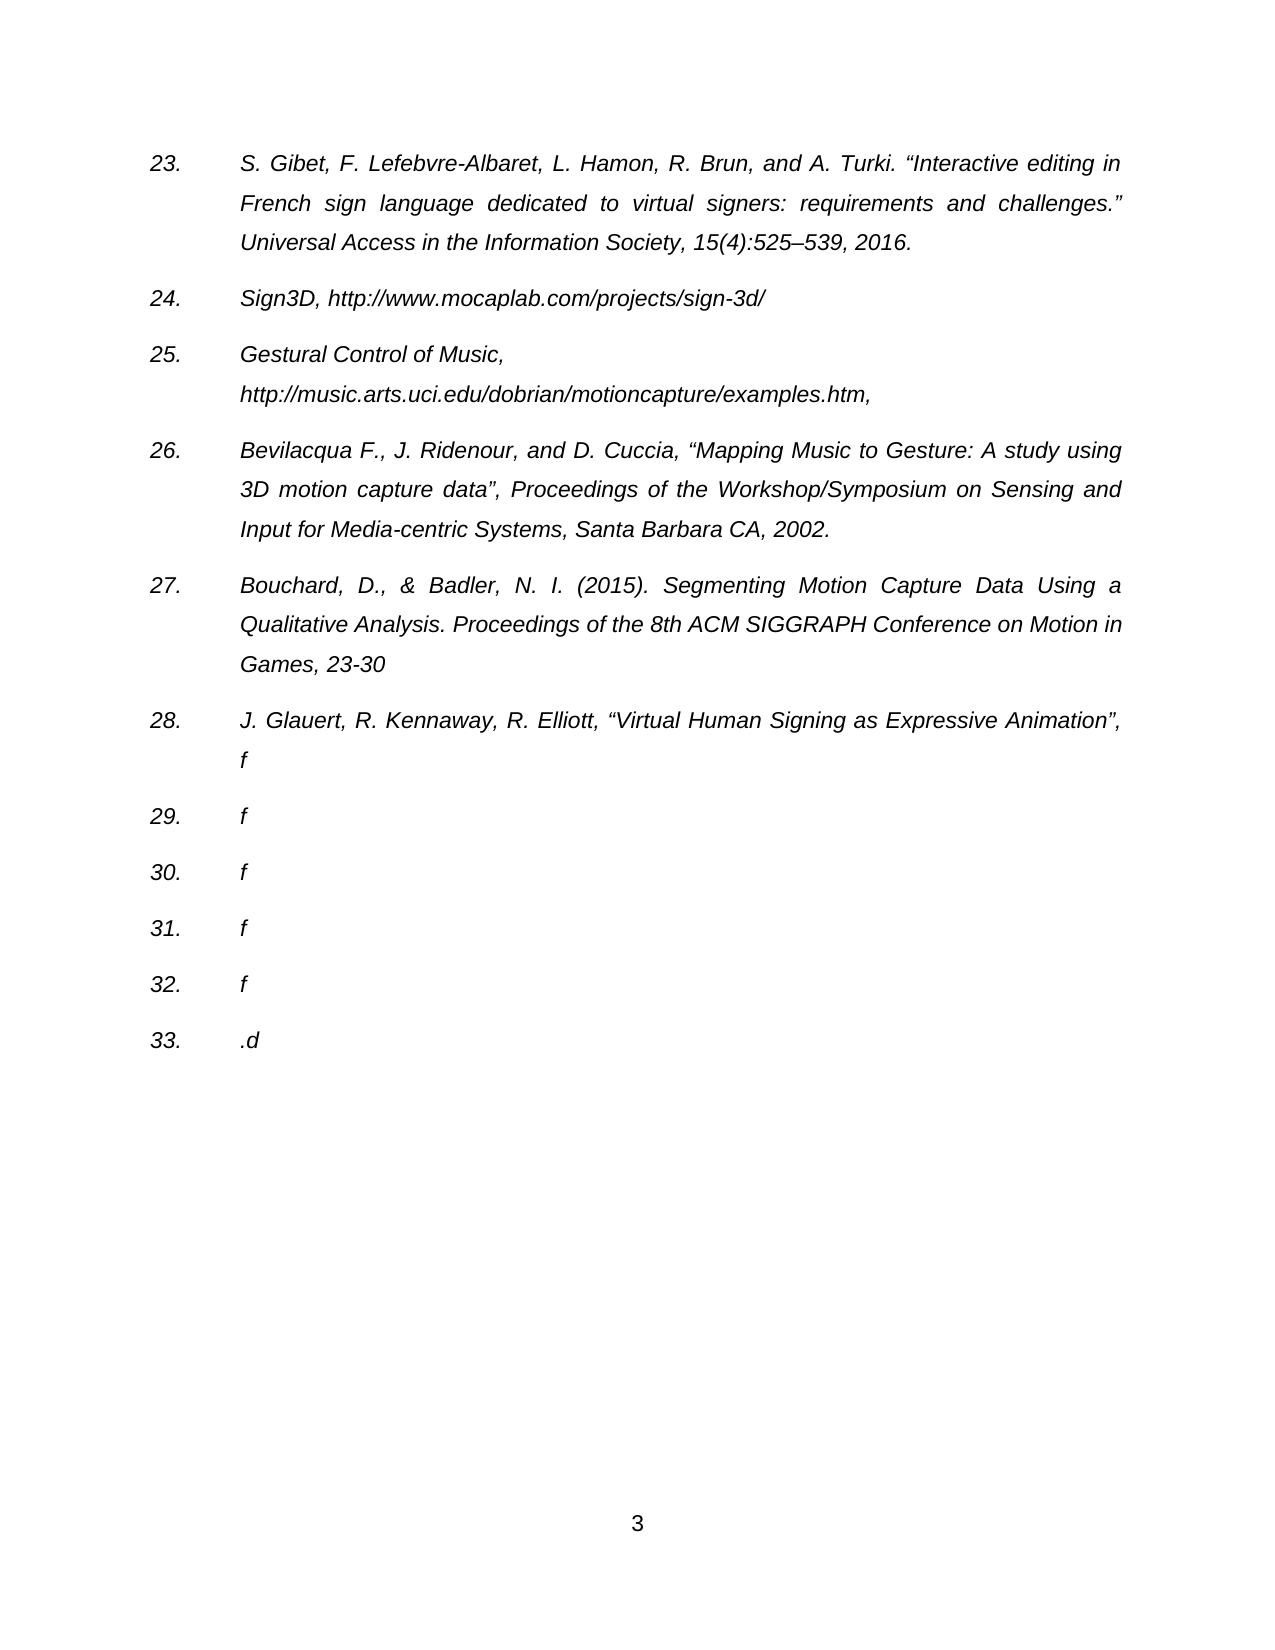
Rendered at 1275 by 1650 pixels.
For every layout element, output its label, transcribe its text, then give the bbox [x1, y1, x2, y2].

subtitle Gestural Control of Music, http://music.arts.uci.edu/dobrian/motioncapture/examples.htm, [150, 341, 1125, 407]
subtitle Sign3D, http://www.mocaplab.com/projects/sign-3d/ [150, 285, 1125, 311]
subtitle .d [150, 1027, 1125, 1054]
subtitle Bouchard, D., & Badler, N. I. (2015). Segmenting Motion Capture Data Using a Qualitative Analysis. Proceedings of the 8th ACM SIGGRAPH Conference on Motion in Games, 23-30 [150, 572, 1125, 677]
subtitle Bevilacqua F., J. Ridenour, and D. Cuccia, “Mapping Music to Gesture: A study using 3D motion capture data”, Proceedings of the Workshop/Symposium on Sensing and Input for Media-centric Systems, Santa Barbara CA, 2002. [150, 437, 1125, 542]
subtitle f [150, 971, 1125, 997]
subtitle f [150, 803, 1125, 829]
subtitle S. Gibet, F. Lefebvre-Albaret, L. Hamon, R. Brun, and A. Turki. “Interactive editing in French sign language dedicated to virtual signers: requirements and challenges.” Universal Access in the Information Society, 15(4):525–539, 2016. [150, 150, 1125, 255]
subtitle f [150, 859, 1125, 885]
subtitle f [150, 915, 1125, 941]
subtitle J. Glauert, R. Kennaway, R. Elliott, “Virtual Human Signing as Expressive Animation”, f [150, 707, 1125, 773]
